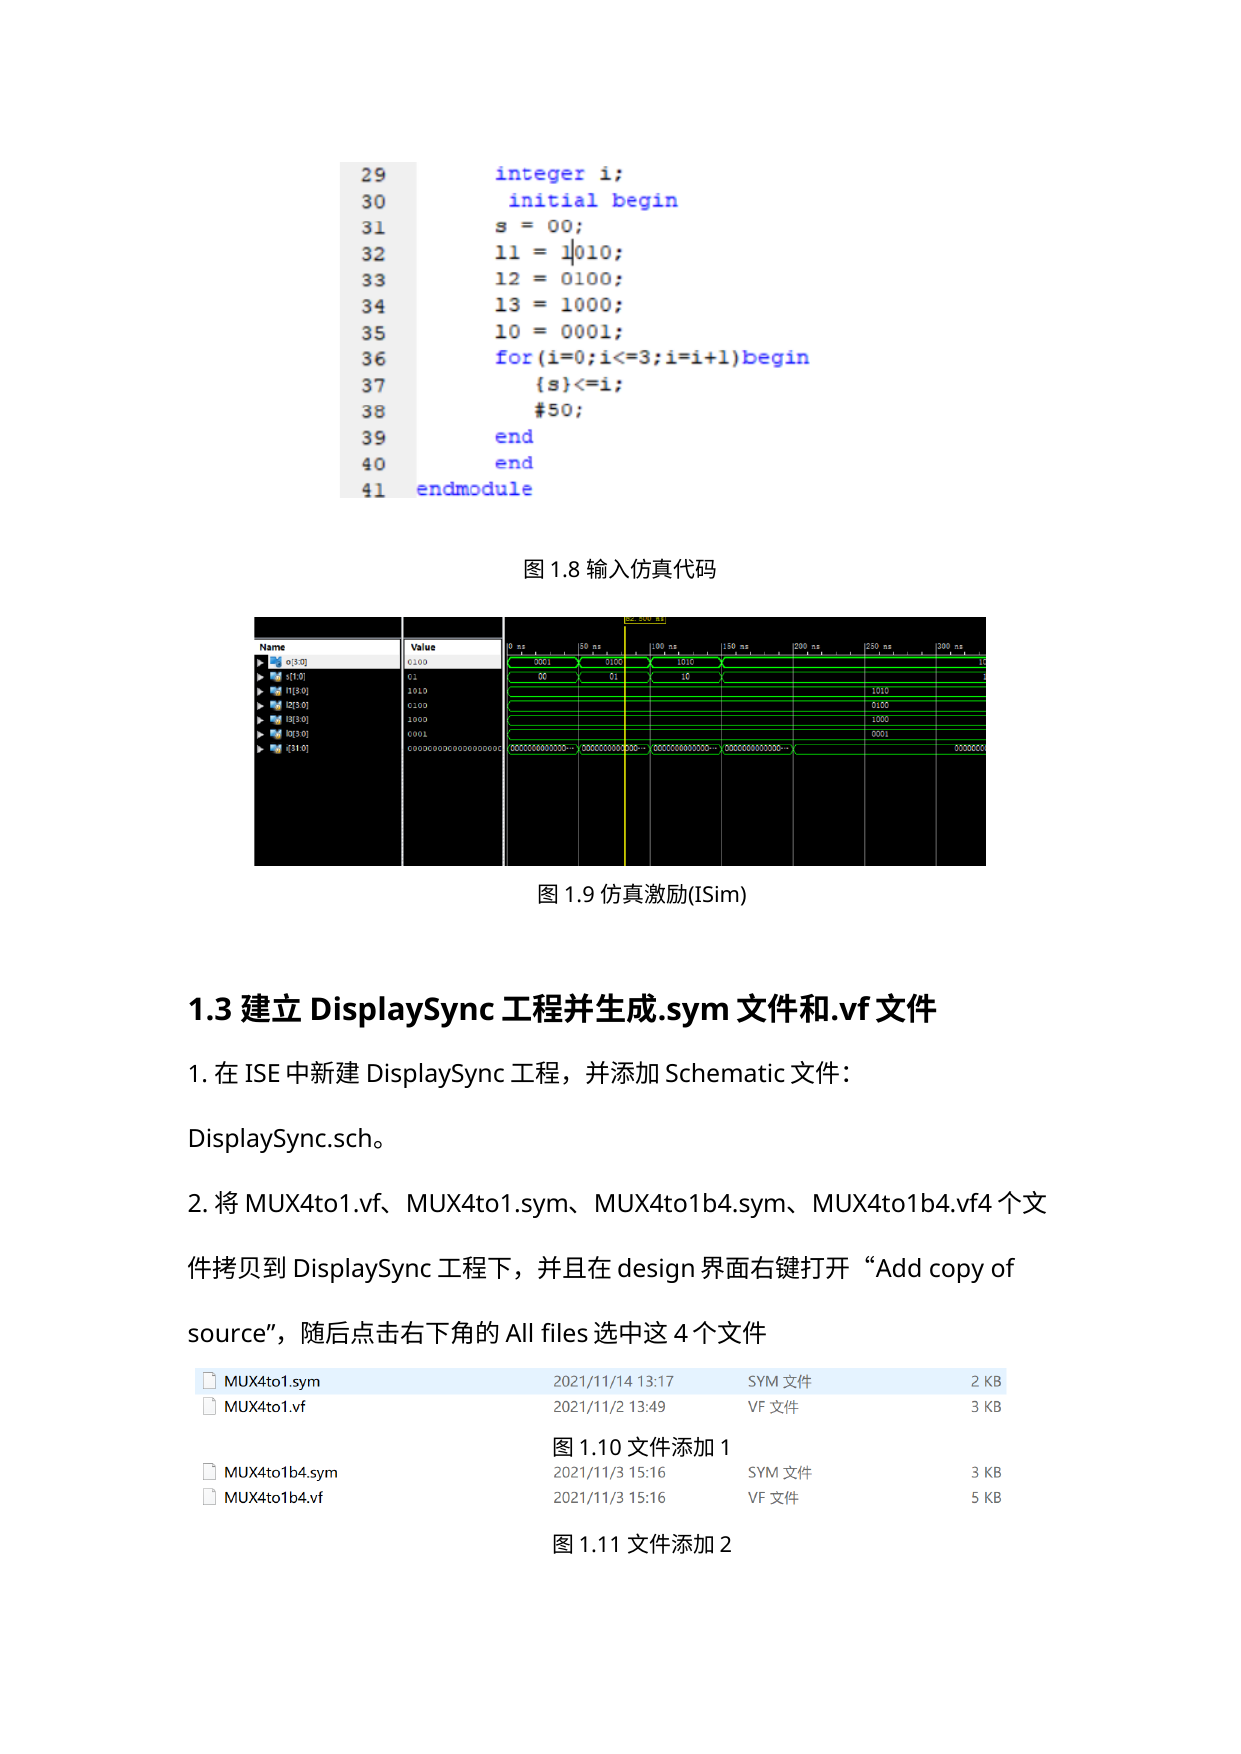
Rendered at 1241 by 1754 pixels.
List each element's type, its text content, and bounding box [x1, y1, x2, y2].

text 图1.11 文件添加2 [187, 1527, 1053, 1559]
text 1. 在ISE中新建DisplaySync工程，并添加Schematic文件：DisplaySync.sch。 [187, 1039, 1053, 1169]
picture [254, 617, 986, 866]
text 图1.10 文件添加1 [187, 1429, 1053, 1462]
picture [339, 162, 901, 498]
text 2. 将MUX4to1.vf、MUX4to1.sym、MUX4to1b4.sym、MUX4to1b4.vf4个文件拷贝到DisplaySync工程下，并且在design界面右键打开“Add copy of source”，随后点击右下角的All files选中这4个文件 [187, 1169, 1053, 1364]
picture [187, 1364, 1104, 1416]
text 图1.8 输入仿真代码 [187, 552, 1053, 584]
text 图1.9 仿真激励(ISim) [187, 877, 1053, 909]
text 1.3 建立DisplaySync工程并生成.sym文件和.vf文件 [187, 974, 1053, 1039]
picture [187, 1462, 1097, 1511]
